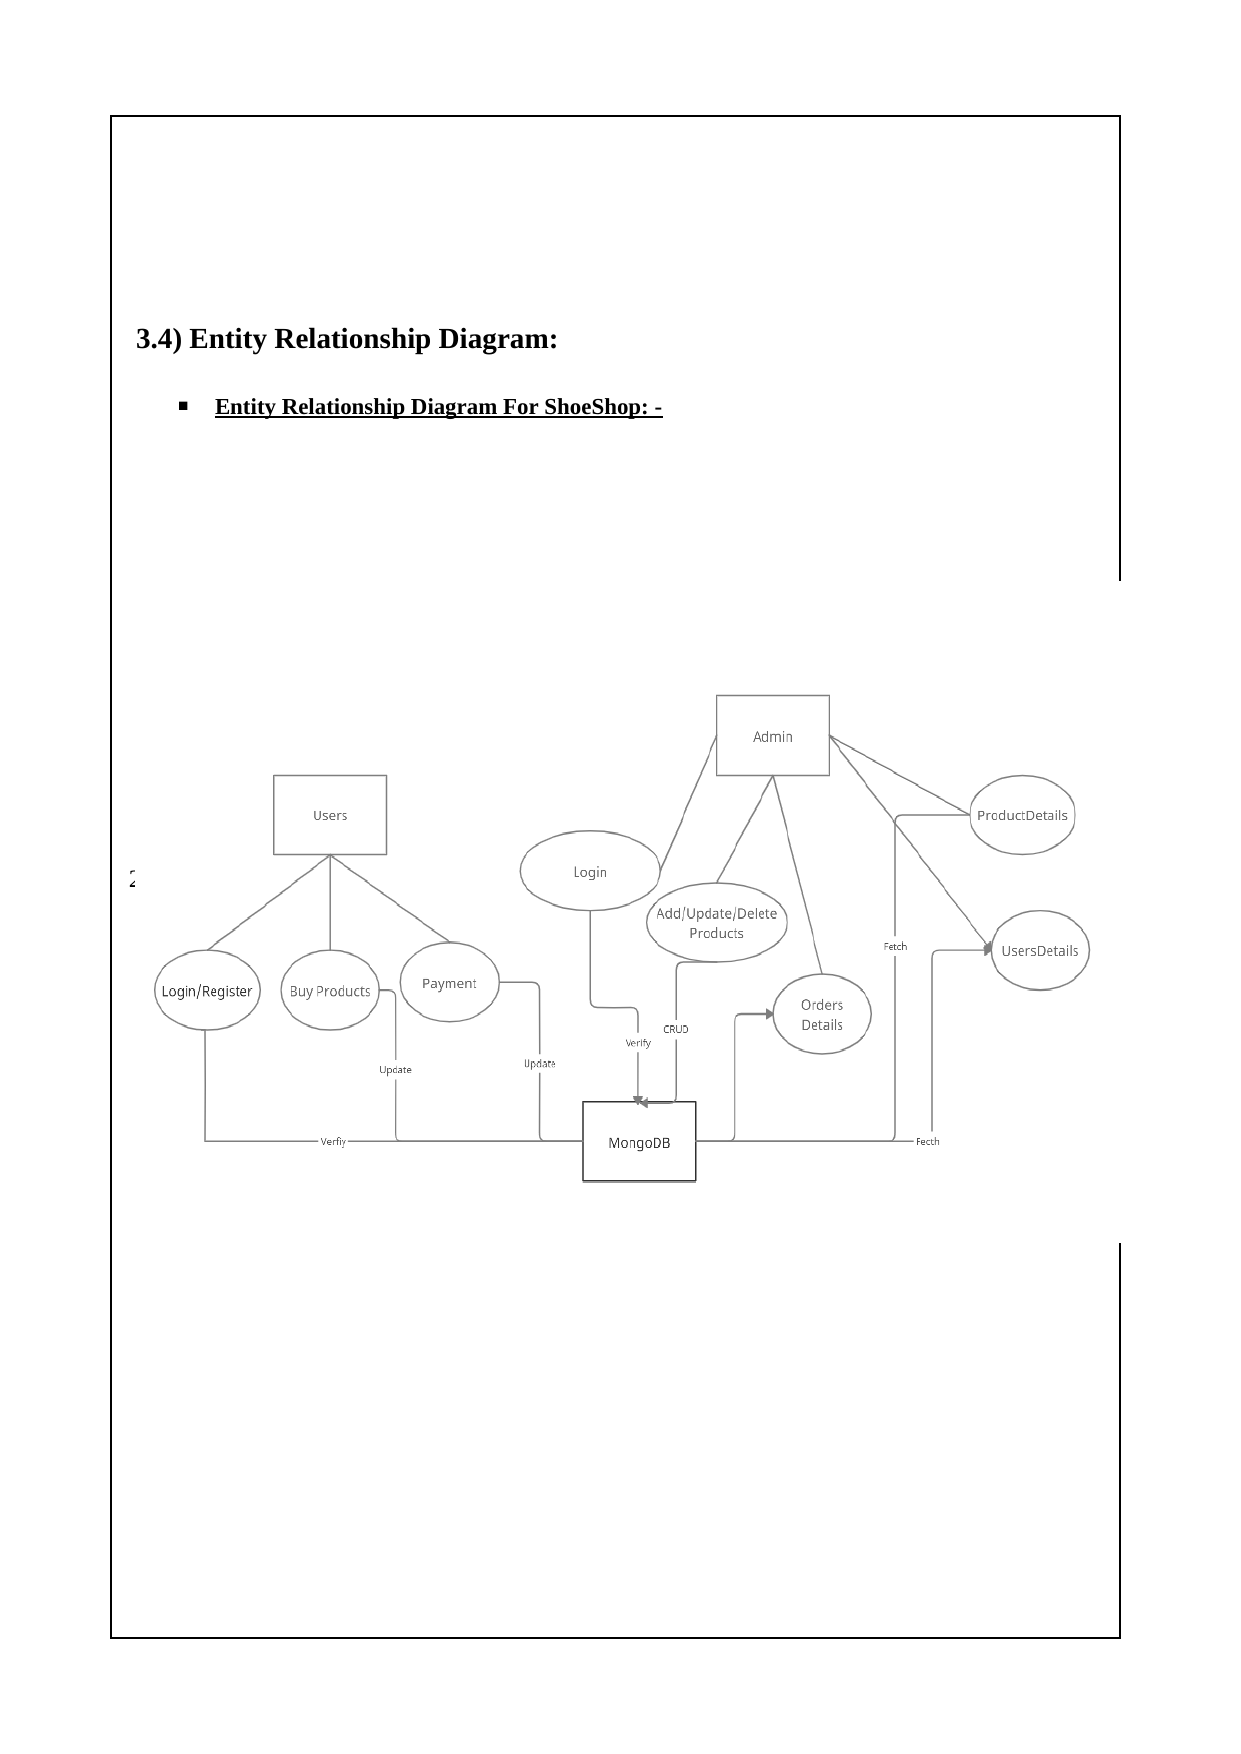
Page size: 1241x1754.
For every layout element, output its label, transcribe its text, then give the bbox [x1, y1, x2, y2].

picture [135, 581, 1127, 1243]
list 3.4) Entity Relationship Diagram: [136, 321, 1104, 354]
list Entity Relationship Diagram For ShoeShop: - [177, 393, 1104, 420]
